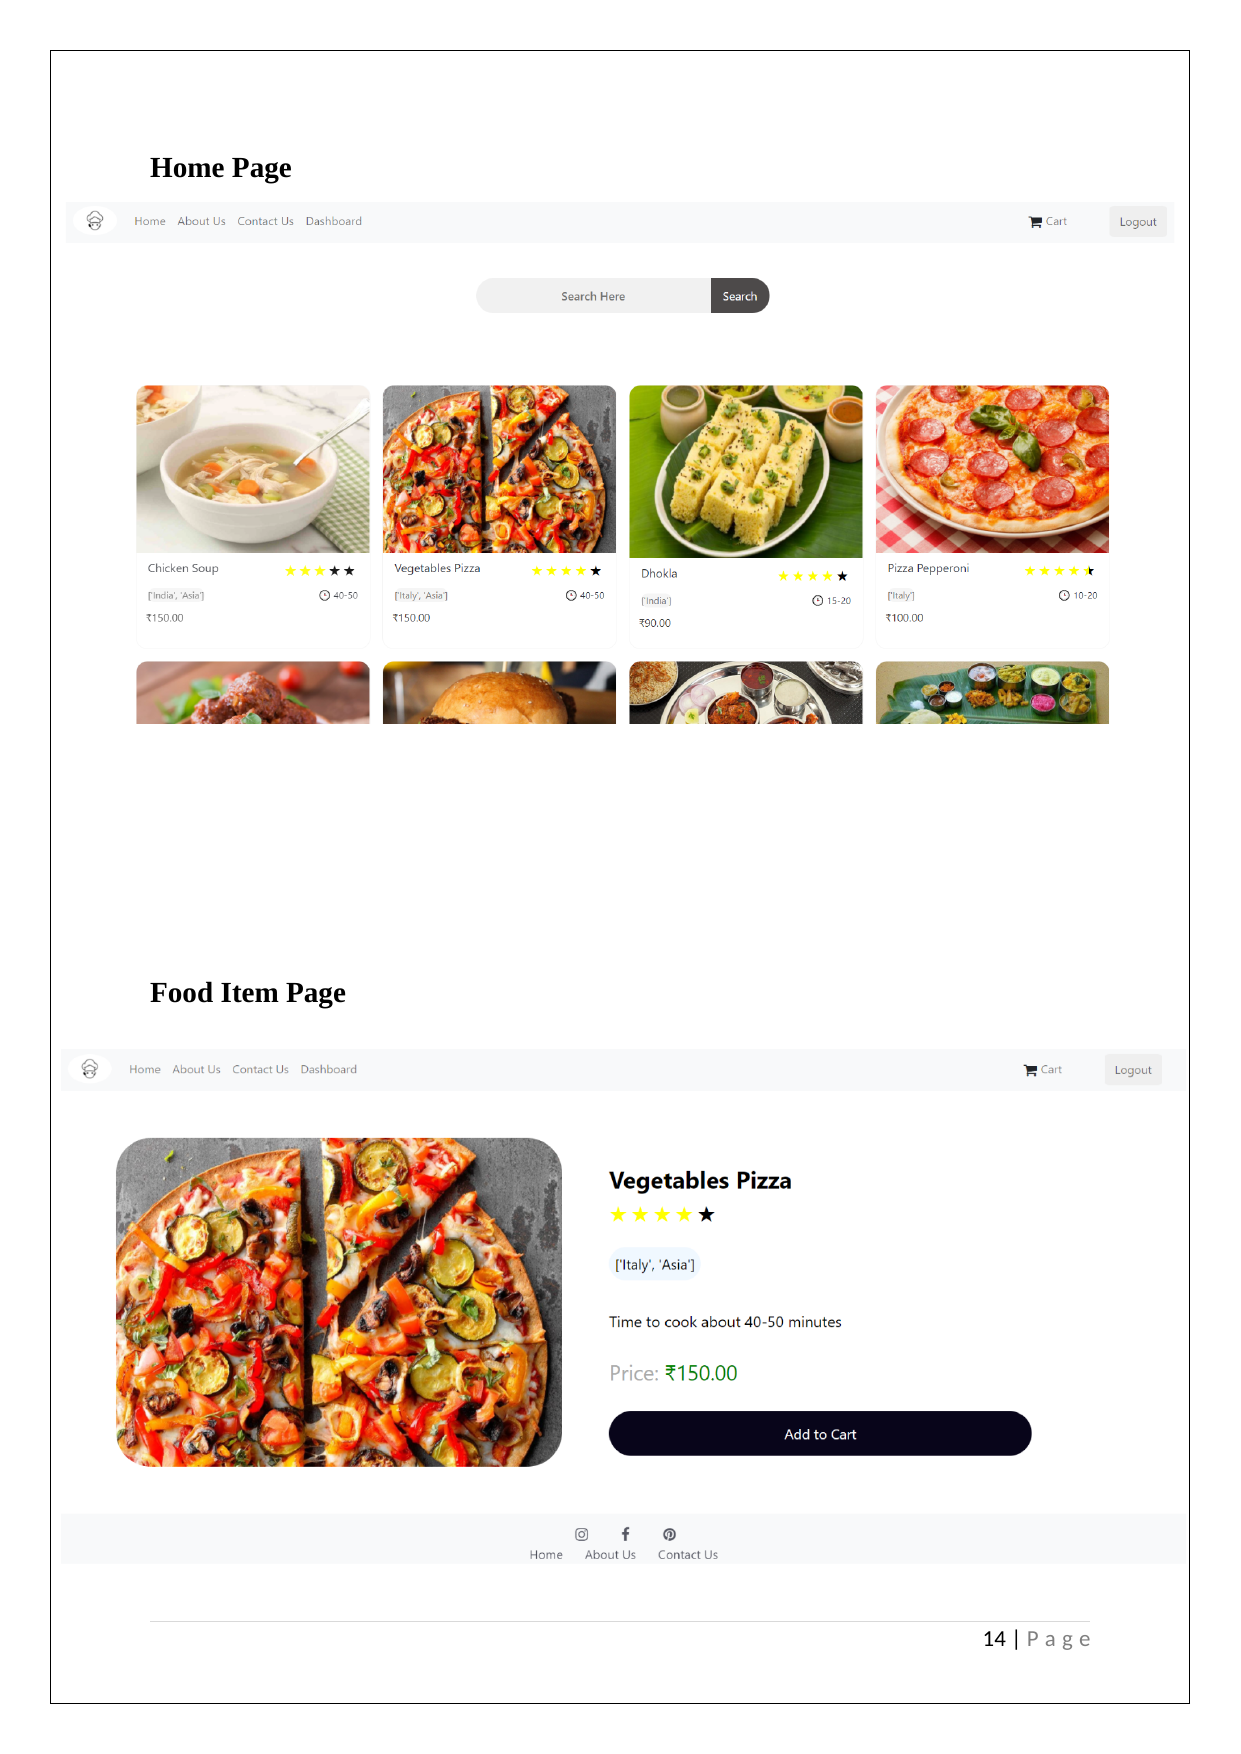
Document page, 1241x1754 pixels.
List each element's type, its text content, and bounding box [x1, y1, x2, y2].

text Food Item Page [150, 975, 1090, 1008]
picture [61, 1049, 1187, 1574]
text Home Page [150, 150, 1090, 183]
picture [65, 202, 1175, 724]
